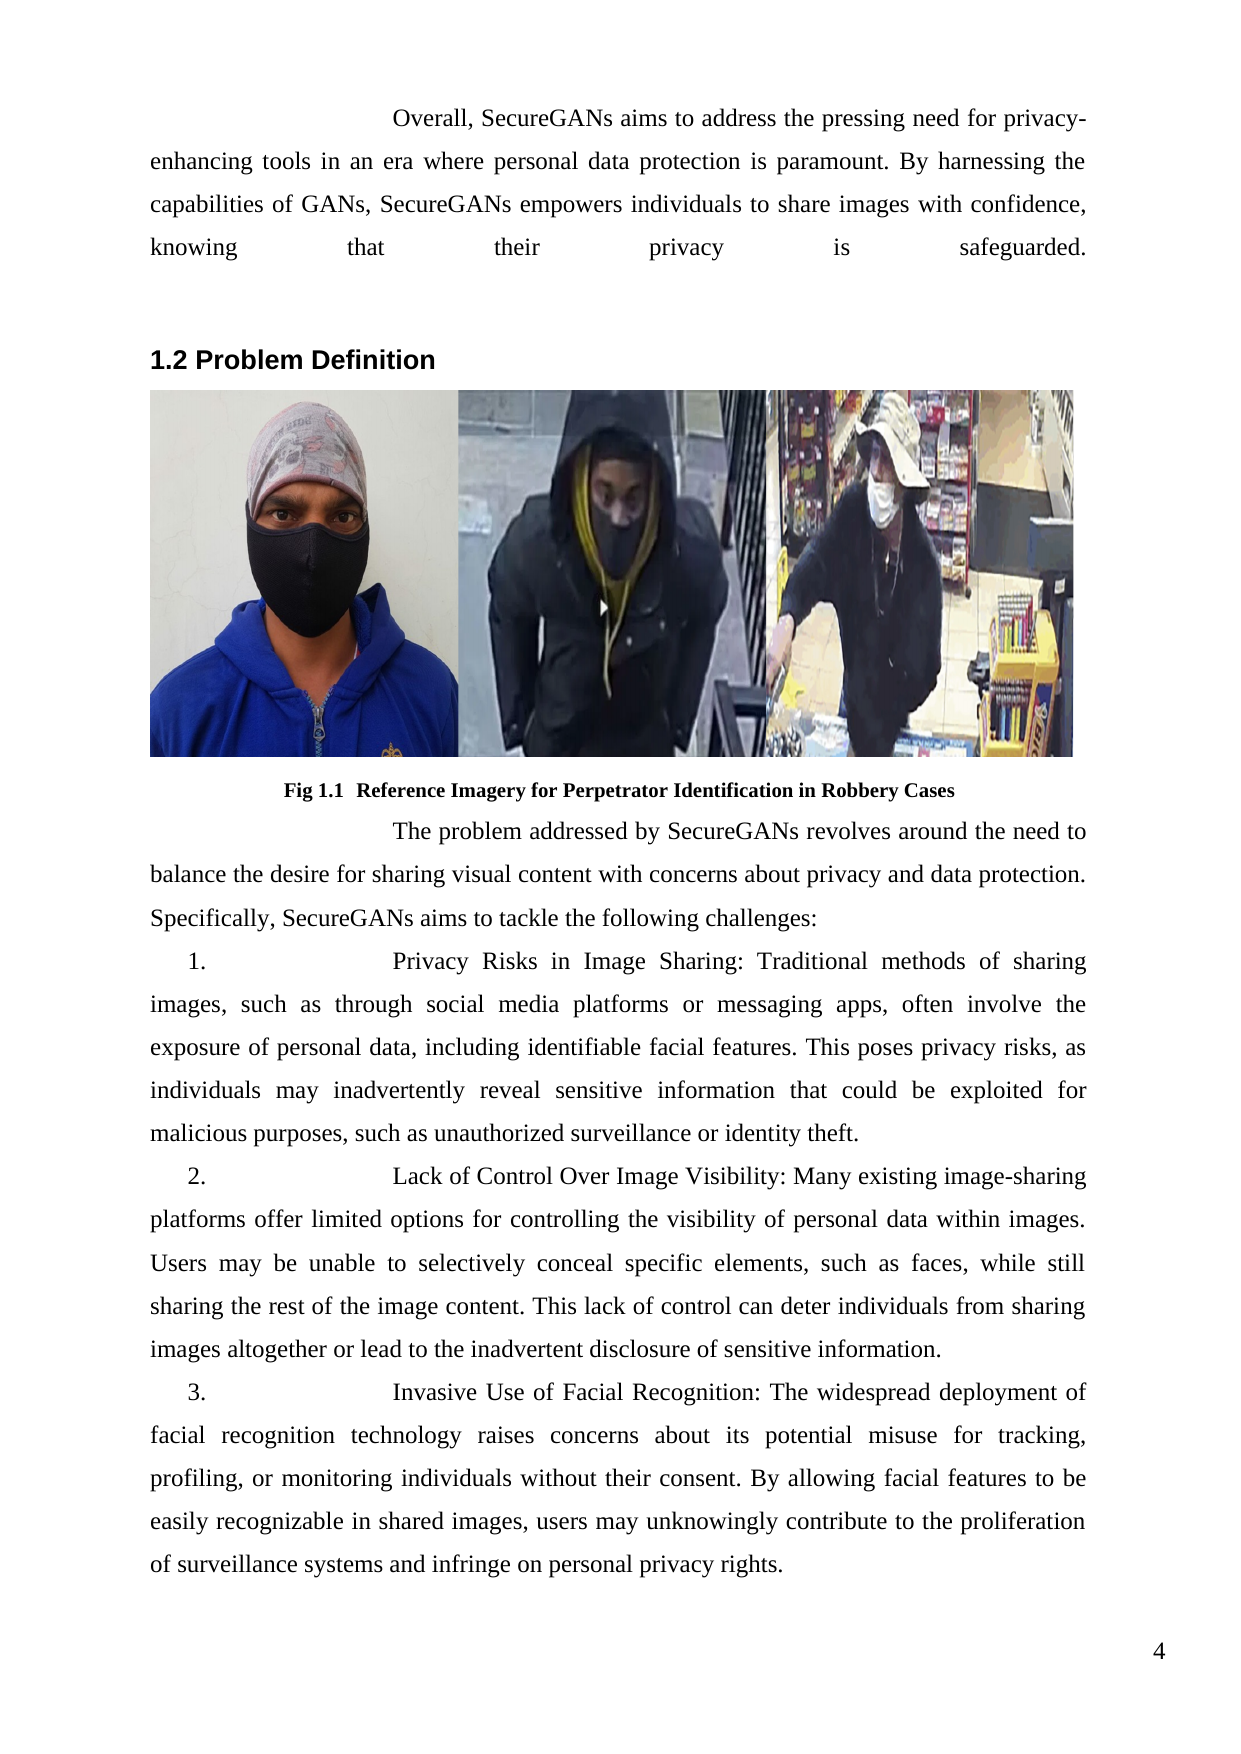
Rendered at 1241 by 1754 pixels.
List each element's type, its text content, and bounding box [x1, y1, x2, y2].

text The problem addressed by SecureGANs revolves around the need to balance the desire for sharing visual content with concerns about privacy and data protection. Specifically, SecureGANs aims to tackle the following challenges: [150, 816, 1087, 931]
text Fig 1.1 Reference Imagery for Perpetrator Identification in Robbery Cases [150, 778, 1087, 802]
list Lack of Control Over Image Visibility: Many existing image-sharing platforms offer limited options for controlling the visibility of personal data within images. Users may be unable to selectively conceal specific elements, such as faces, while still sharing the rest of the image content. This lack of control can deter individuals from sharing images altogether or lead to the inadvertent disclosure of sensitive information. [150, 1161, 1087, 1363]
list Privacy Risks in Image Sharing: Traditional methods of sharing images, such as through social media platforms or messaging apps, often involve the exposure of personal data, including identifiable facial features. This poses privacy risks, as individuals may inadvertently reveal sensitive information that could be exploited for malicious purposes, such as unauthorized surveillance or identity theft. [150, 946, 1087, 1147]
text Overall, SecureGANs aims to address the pressing need for privacy-enhancing tools in an era where personal data protection is paramount. By harnessing the capabilities of GANs, SecureGANs empowers individuals to share images with confidence, knowing that their privacy is safeguarded. [150, 103, 1087, 304]
picture [150, 390, 1074, 757]
list Invasive Use of Facial Recognition: The widespread deployment of facial recognition technology raises concerns about its potential misuse for tracking, profiling, or monitoring individuals without their consent. By allowing facial features to be easily recognizable in shared images, users may unknowingly contribute to the proliferation of surveillance systems and infringe on personal privacy rights. [150, 1377, 1087, 1578]
